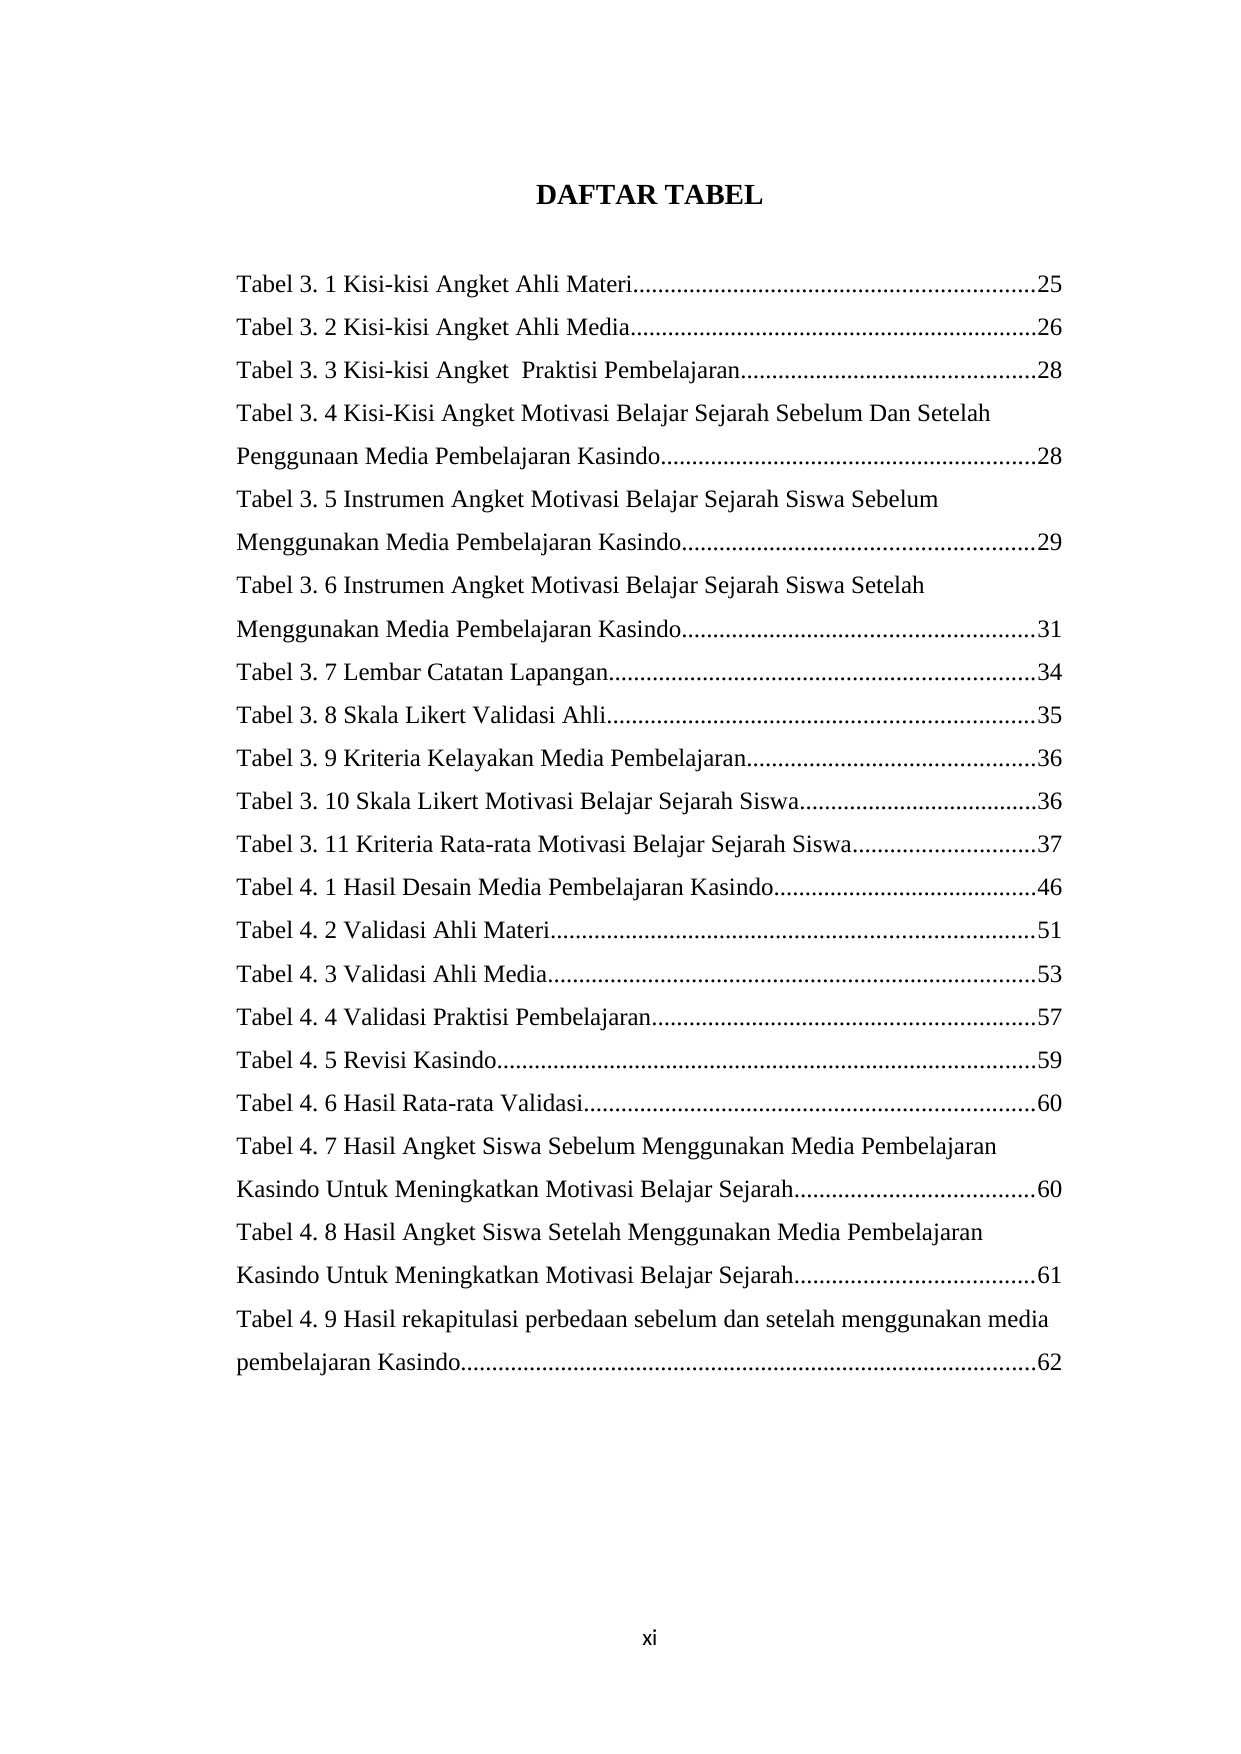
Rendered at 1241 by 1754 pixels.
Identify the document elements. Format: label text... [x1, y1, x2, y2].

subtitle DAFTAR TABEL [236, 177, 1063, 211]
text Tabel 3. 4 Kisi-Kisi Angket Motivasi Belajar Sejarah Sebelum Dan Setelah Penggunaan Media Pembelajaran Kasindo 28 [236, 398, 1063, 470]
text Tabel 3. 5 Instrumen Angket Motivasi Belajar Sejarah Siswa Sebelum Menggunakan Media Pembelajaran Kasindo 29 [236, 484, 1063, 556]
text Tabel 3. 10 Skala Likert Motivasi Belajar Sejarah Siswa 36 [236, 786, 1063, 815]
text Tabel 4. 1 Hasil Desain Media Pembelajaran Kasindo 46 [236, 872, 1063, 901]
text Tabel 3. 7 Lembar Catatan Lapangan 34 [236, 657, 1063, 686]
text Tabel 4. 4 Validasi Praktisi Pembelajaran 57 [236, 1002, 1063, 1031]
text Tabel 4. 5 Revisi Kasindo 59 [236, 1045, 1063, 1074]
text Tabel 3. 9 Kriteria Kelayakan Media Pembelajaran 36 [236, 743, 1063, 772]
text Tabel 3. 2 Kisi-kisi Angket Ahli Media 26 [236, 312, 1063, 341]
text Tabel 4. 8 Hasil Angket Siswa Setelah Menggunakan Media Pembelajaran Kasindo Untuk Meningkatkan Motivasi Belajar Sejarah 61 [236, 1217, 1063, 1289]
text Tabel 3. 1 Kisi-kisi Angket Ahli Materi 25 [236, 269, 1063, 297]
text Tabel 3. 8 Skala Likert Validasi Ahli 35 [236, 700, 1063, 729]
text Tabel 4. 9 Hasil rekapitulasi perbedaan sebelum dan setelah menggunakan media pembelajaran Kasindo 62 [236, 1304, 1063, 1376]
text Tabel 3. 3 Kisi-kisi Angket Praktisi Pembelajaran 28 [236, 355, 1063, 384]
text Tabel 4. 3 Validasi Ahli Media 53 [236, 959, 1063, 987]
text Tabel 4. 7 Hasil Angket Siswa Sebelum Menggunakan Media Pembelajaran Kasindo Untuk Meningkatkan Motivasi Belajar Sejarah 60 [236, 1131, 1063, 1203]
text Tabel 4. 6 Hasil Rata-rata Validasi 60 [236, 1088, 1063, 1117]
text Tabel 3. 6 Instrumen Angket Motivasi Belajar Sejarah Siswa Setelah Menggunakan Media Pembelajaran Kasindo 31 [236, 571, 1063, 642]
text Tabel 4. 2 Validasi Ahli Materi 51 [236, 916, 1063, 944]
text Tabel 3. 11 Kriteria Rata-rata Motivasi Belajar Sejarah Siswa 37 [236, 829, 1063, 858]
